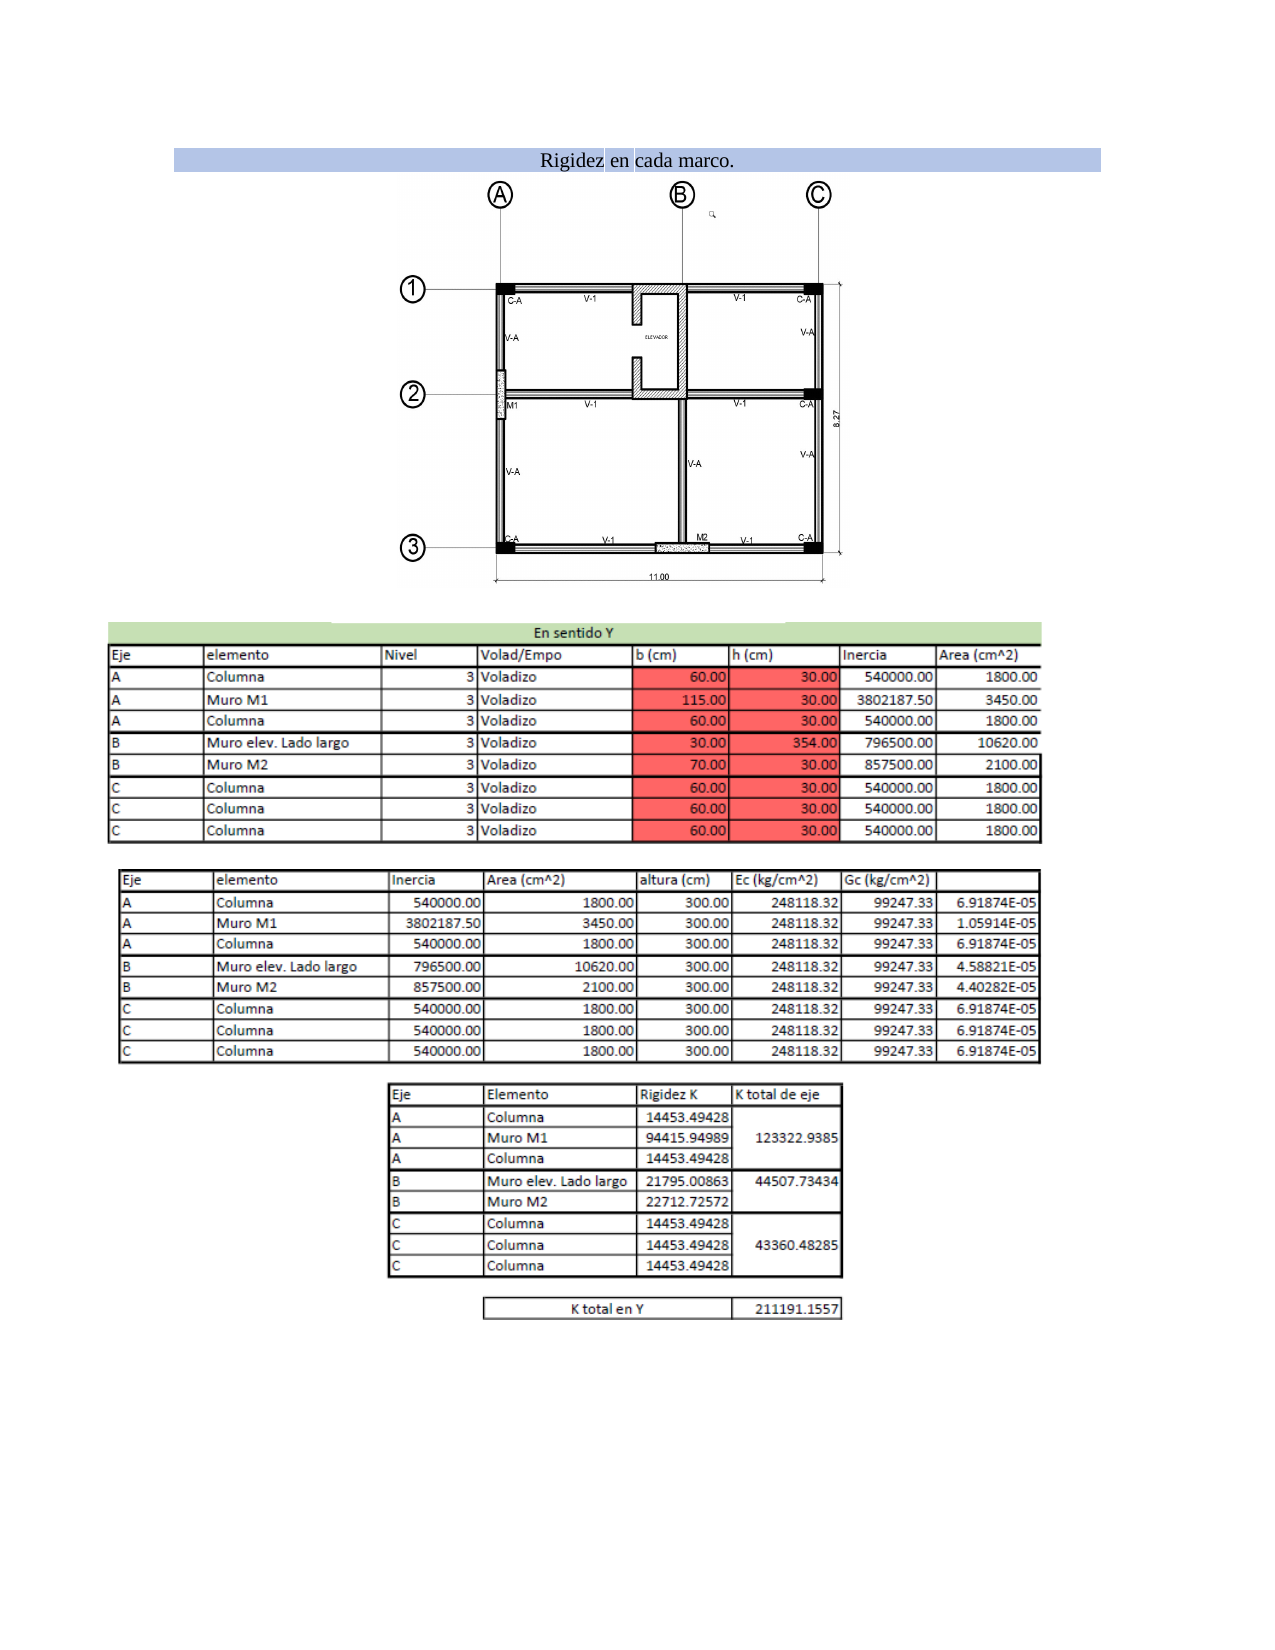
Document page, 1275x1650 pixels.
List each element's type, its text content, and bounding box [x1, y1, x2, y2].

picture [118, 869, 1042, 1320]
picture [107, 622, 1043, 844]
text Rigidez en cada marco. [174, 147, 1248, 172]
picture [397, 173, 851, 588]
